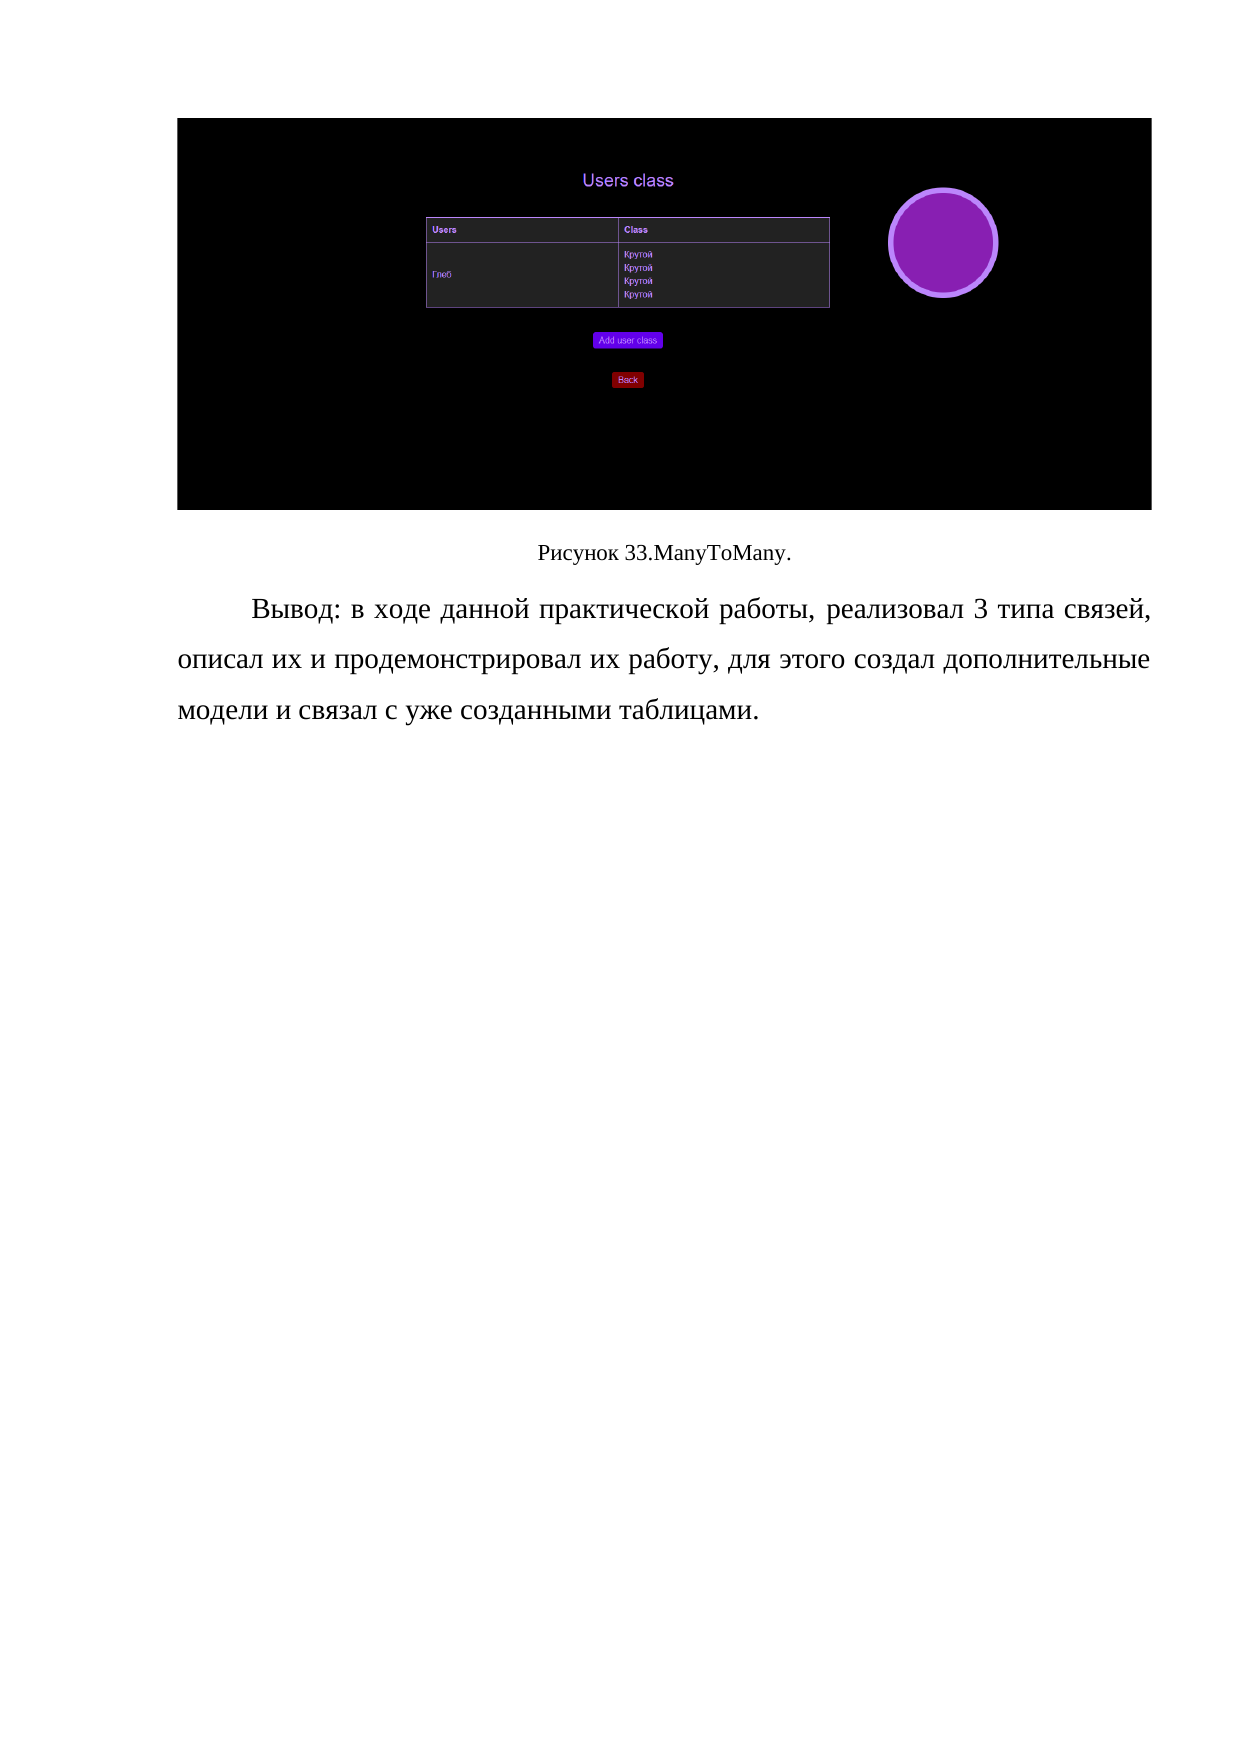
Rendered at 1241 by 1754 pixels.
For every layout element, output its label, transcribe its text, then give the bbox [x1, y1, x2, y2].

text Рисунок 33.ManyToMany. [177, 539, 1152, 566]
text Вывод: в ходе данной практической работы, реализовал 3 типа связей, описал их и продемонстрировал их работу, для этого создал дополнительные модели и связал с уже созданными таблицами. [177, 591, 1152, 725]
picture [177, 118, 1152, 510]
